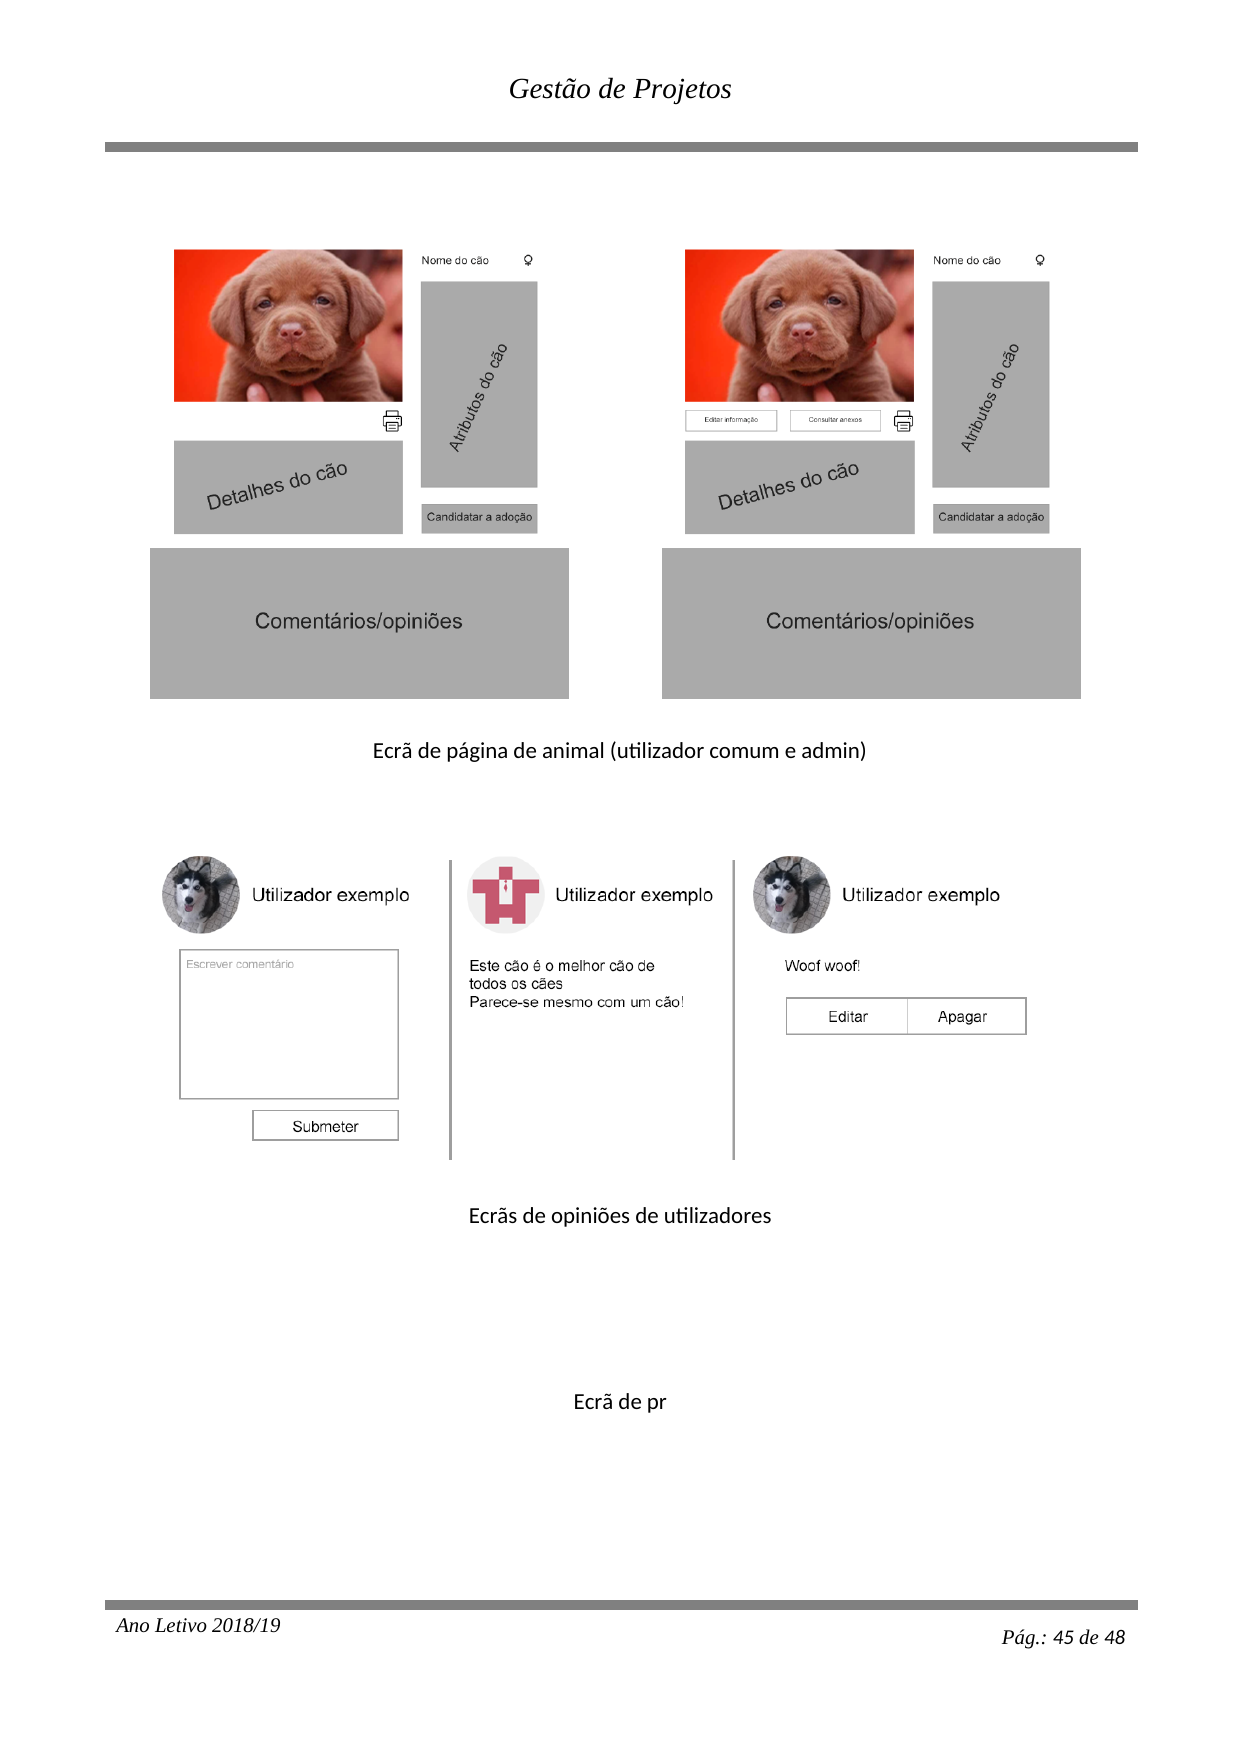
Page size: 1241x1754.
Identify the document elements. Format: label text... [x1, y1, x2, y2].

picture [150, 226, 569, 699]
text Ecrã de pr [150, 1387, 1090, 1415]
text Ecrã de página de animal (utilizador comum e admin) [150, 736, 1090, 764]
picture [150, 840, 1084, 1175]
picture [662, 226, 1081, 699]
